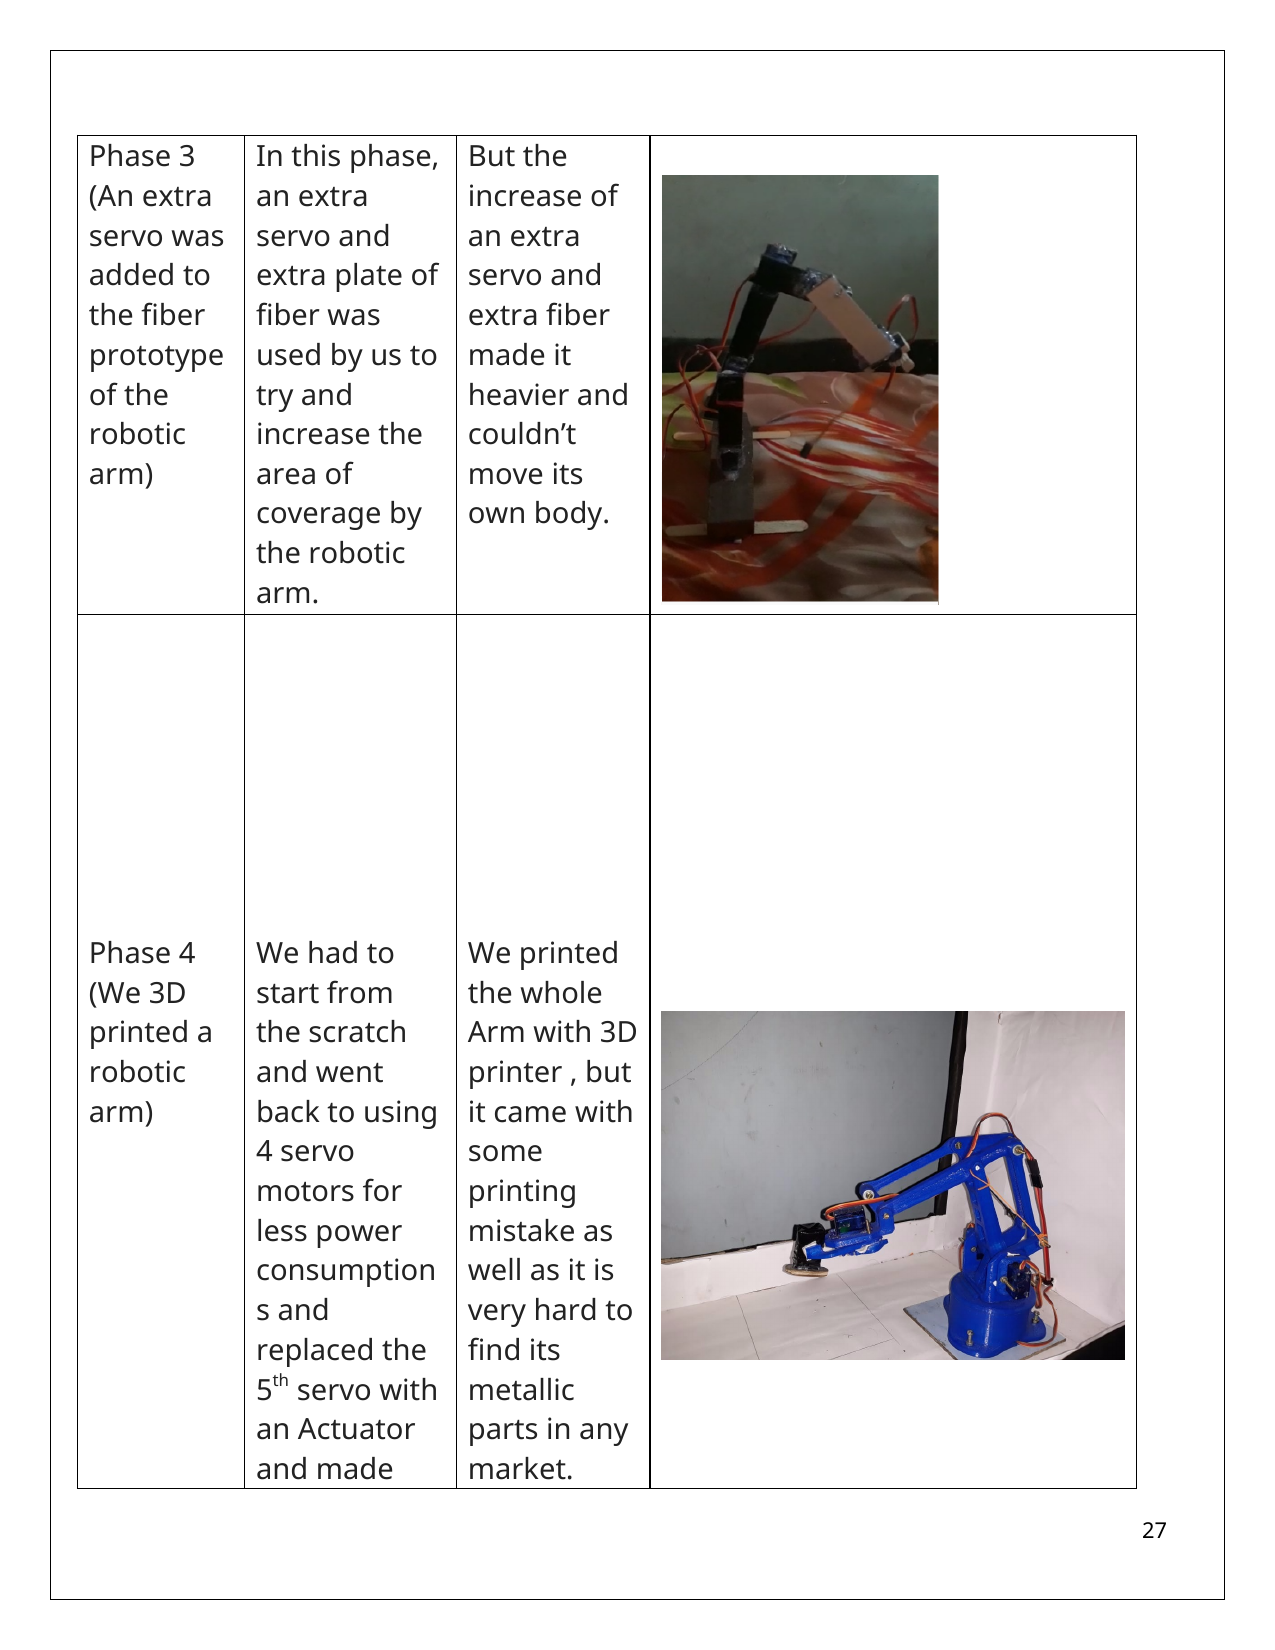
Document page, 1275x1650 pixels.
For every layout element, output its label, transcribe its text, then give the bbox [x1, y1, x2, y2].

table_cell [651, 136, 1136, 614]
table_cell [457, 615, 649, 1488]
table_cell In this phase, an extra servo and extra plate of fiber was used by us to try and increase the area of coverage by the robotic arm. [245, 136, 456, 614]
picture [661, 175, 939, 605]
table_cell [78, 615, 244, 1488]
table_cell But the increase of an extra servo and extra fiber made it heavier and couldn’t move its own body. [457, 136, 649, 614]
table_cell Phase 3 (An extra servo was added to the fiber prototype of the robotic arm) [78, 136, 244, 614]
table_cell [245, 615, 456, 1488]
table_cell [651, 615, 1136, 1488]
picture [661, 1011, 1125, 1360]
